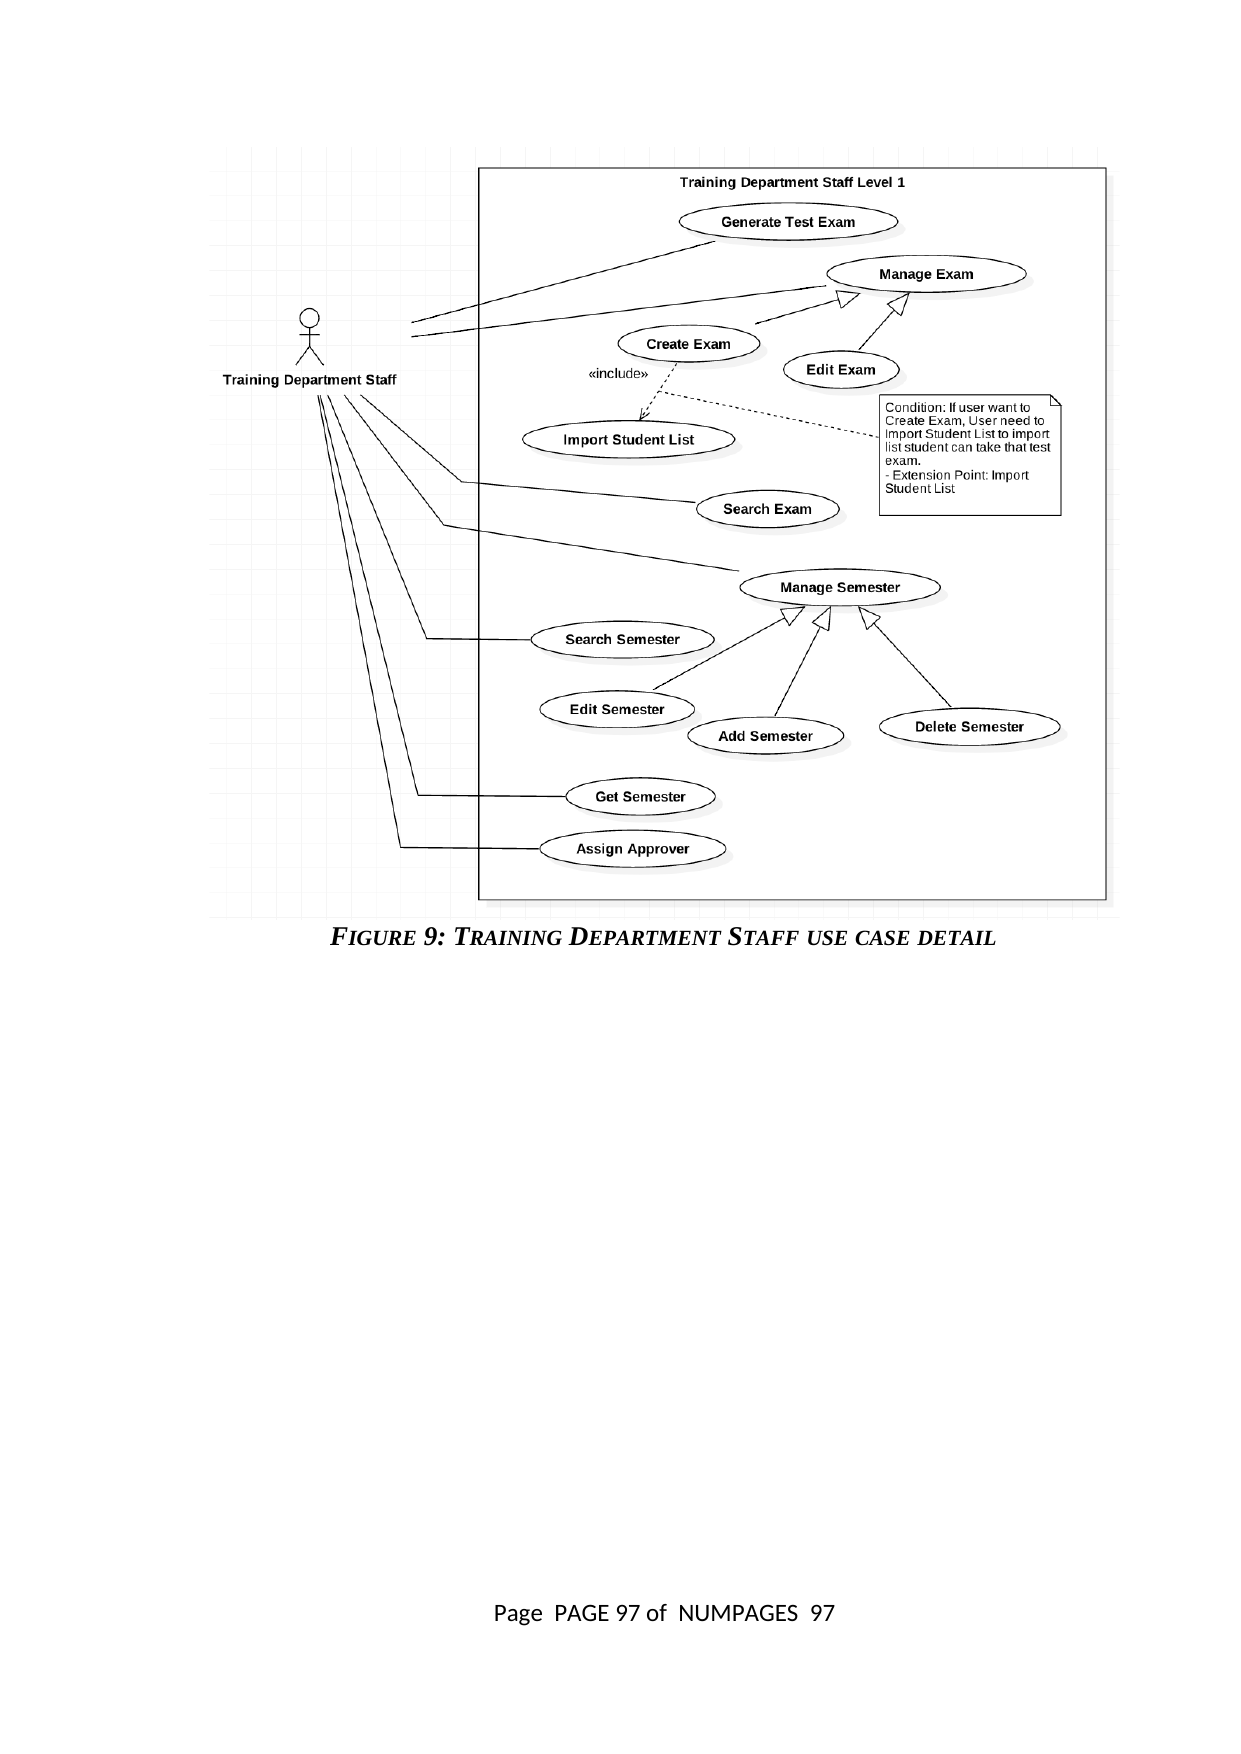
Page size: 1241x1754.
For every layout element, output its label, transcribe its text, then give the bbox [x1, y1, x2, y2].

picture [209, 147, 1120, 920]
text Figure 9: Training Department Staff use case detail [207, 920, 1122, 951]
